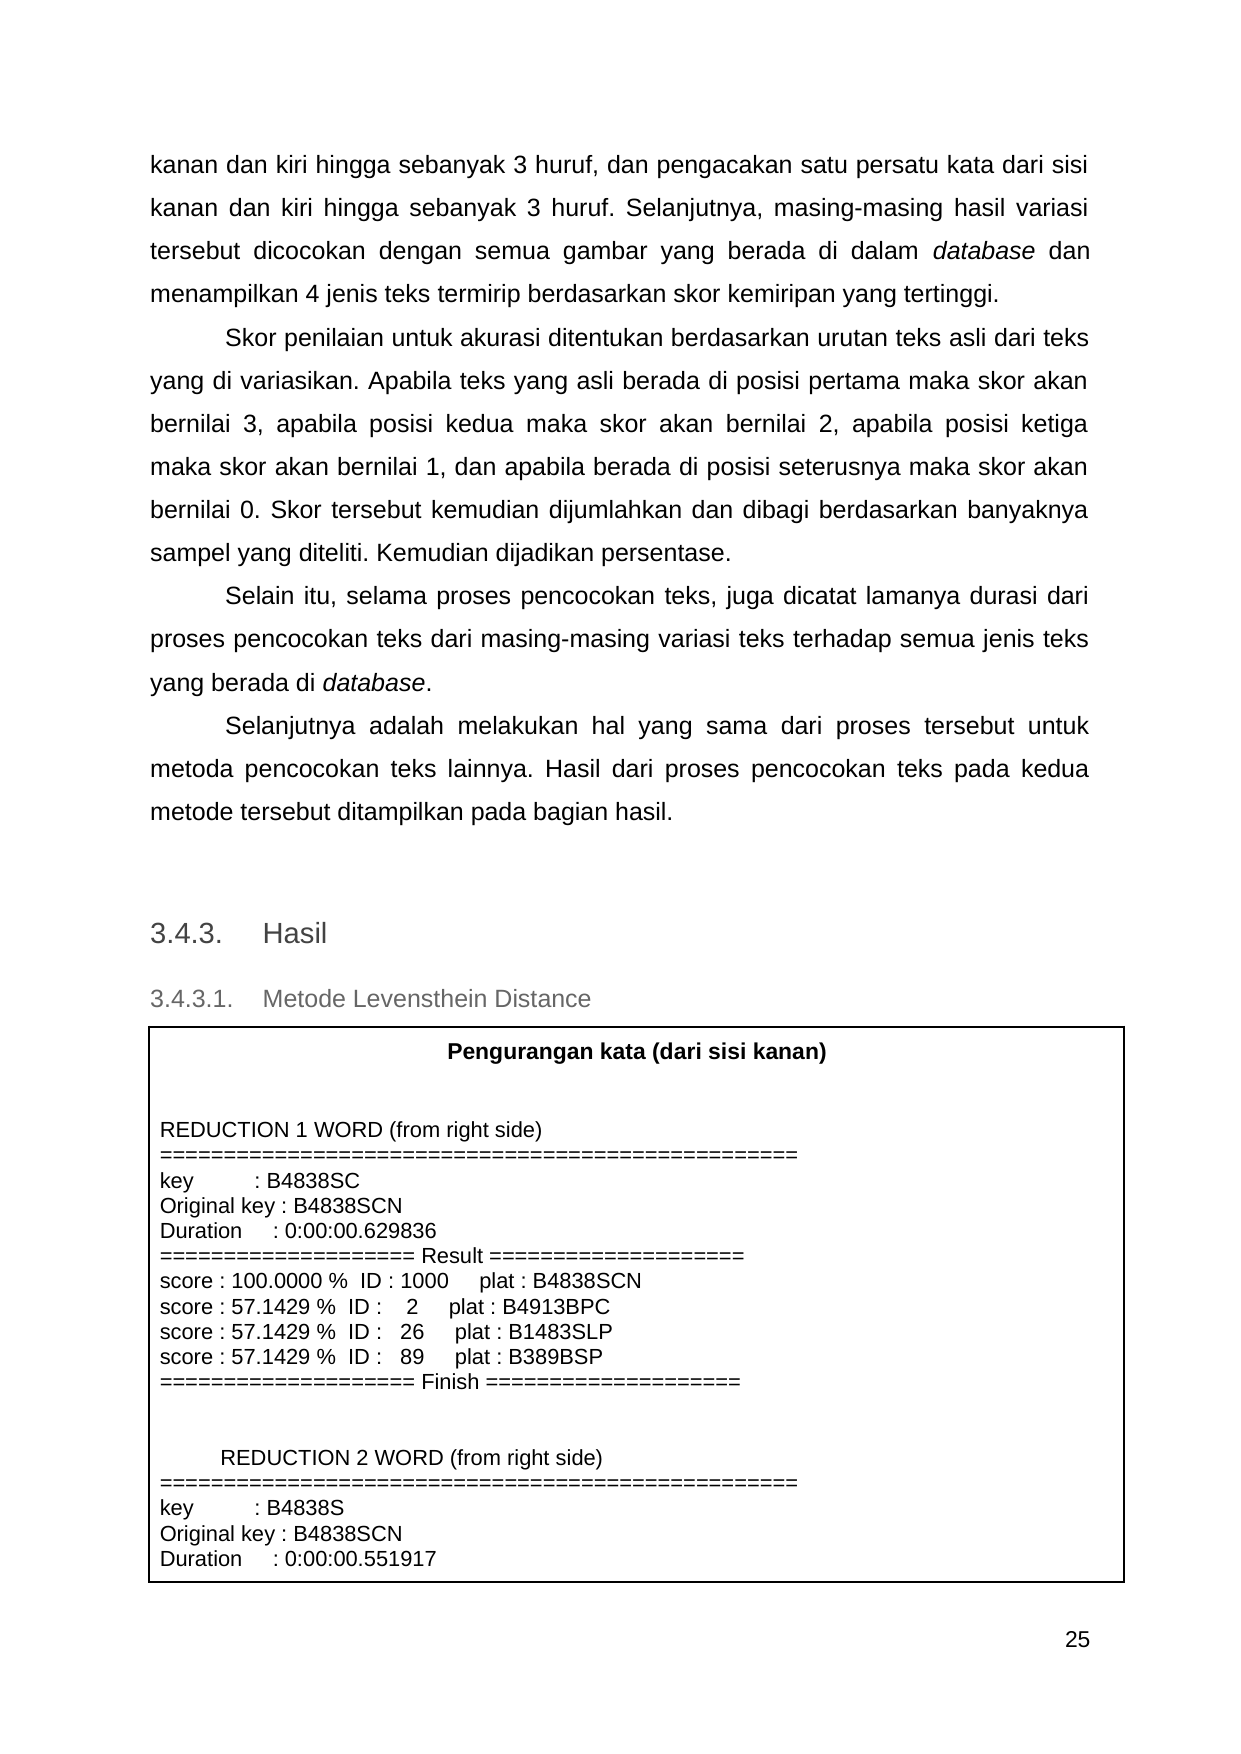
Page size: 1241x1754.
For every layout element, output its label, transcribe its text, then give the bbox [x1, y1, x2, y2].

subtitle Hasil [150, 916, 1090, 950]
subtitle Metode Levensthein Distance [150, 984, 1090, 1013]
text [150, 150, 1090, 308]
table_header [150, 1028, 1123, 1581]
text Skor penilaian untuk akurasi ditentukan berdasarkan urutan teks asli dari teks yang di variasikan. Apabila teks yang asli berada di posisi pertama maka skor akan bernilai 3, apabila posisi kedua maka skor akan bernilai 2, apabila posisi ketiga maka skor akan bernilai 1, dan apabila berada di posisi seterusnya maka skor akan bernilai 0. Skor tersebut kemudian dijumlahkan dan dibagi berdasarkan banyaknya sampel yang diteliti. Kemudian dijadikan persentase. [150, 322, 1090, 567]
text Selanjutnya adalah melakukan hal yang sama dari proses tersebut untuk metoda pencocokan teks lainnya. Hasil dari proses pencocokan teks pada kedua metode tersebut ditampilkan pada bagian hasil. [150, 711, 1090, 826]
text Selain itu, selama proses pencocokan teks, juga dicatat lamanya durasi dari proses pencocokan teks dari masing-masing variasi teks terhadap semua jenis teks yang berada di database. [150, 581, 1090, 696]
